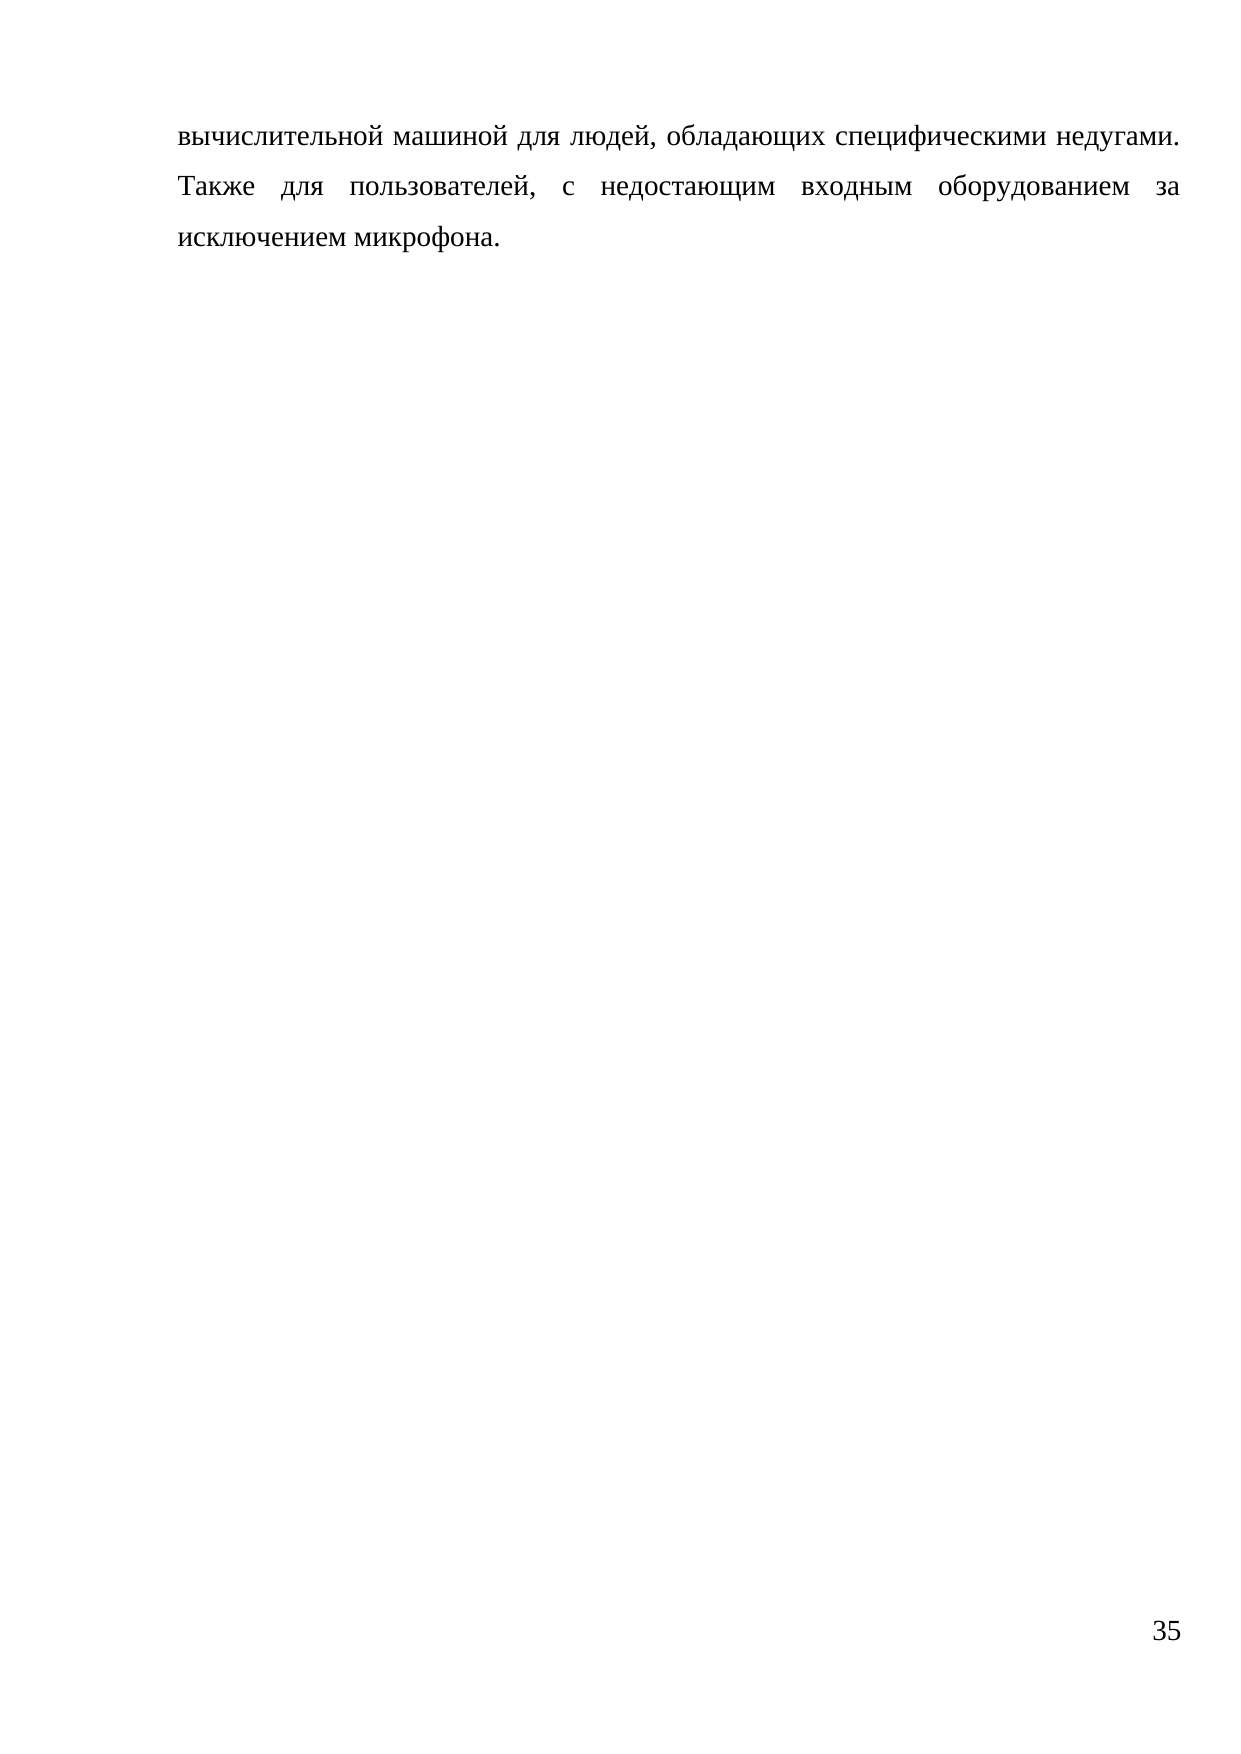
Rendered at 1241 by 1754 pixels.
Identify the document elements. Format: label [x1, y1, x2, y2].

list [177, 118, 1181, 252]
